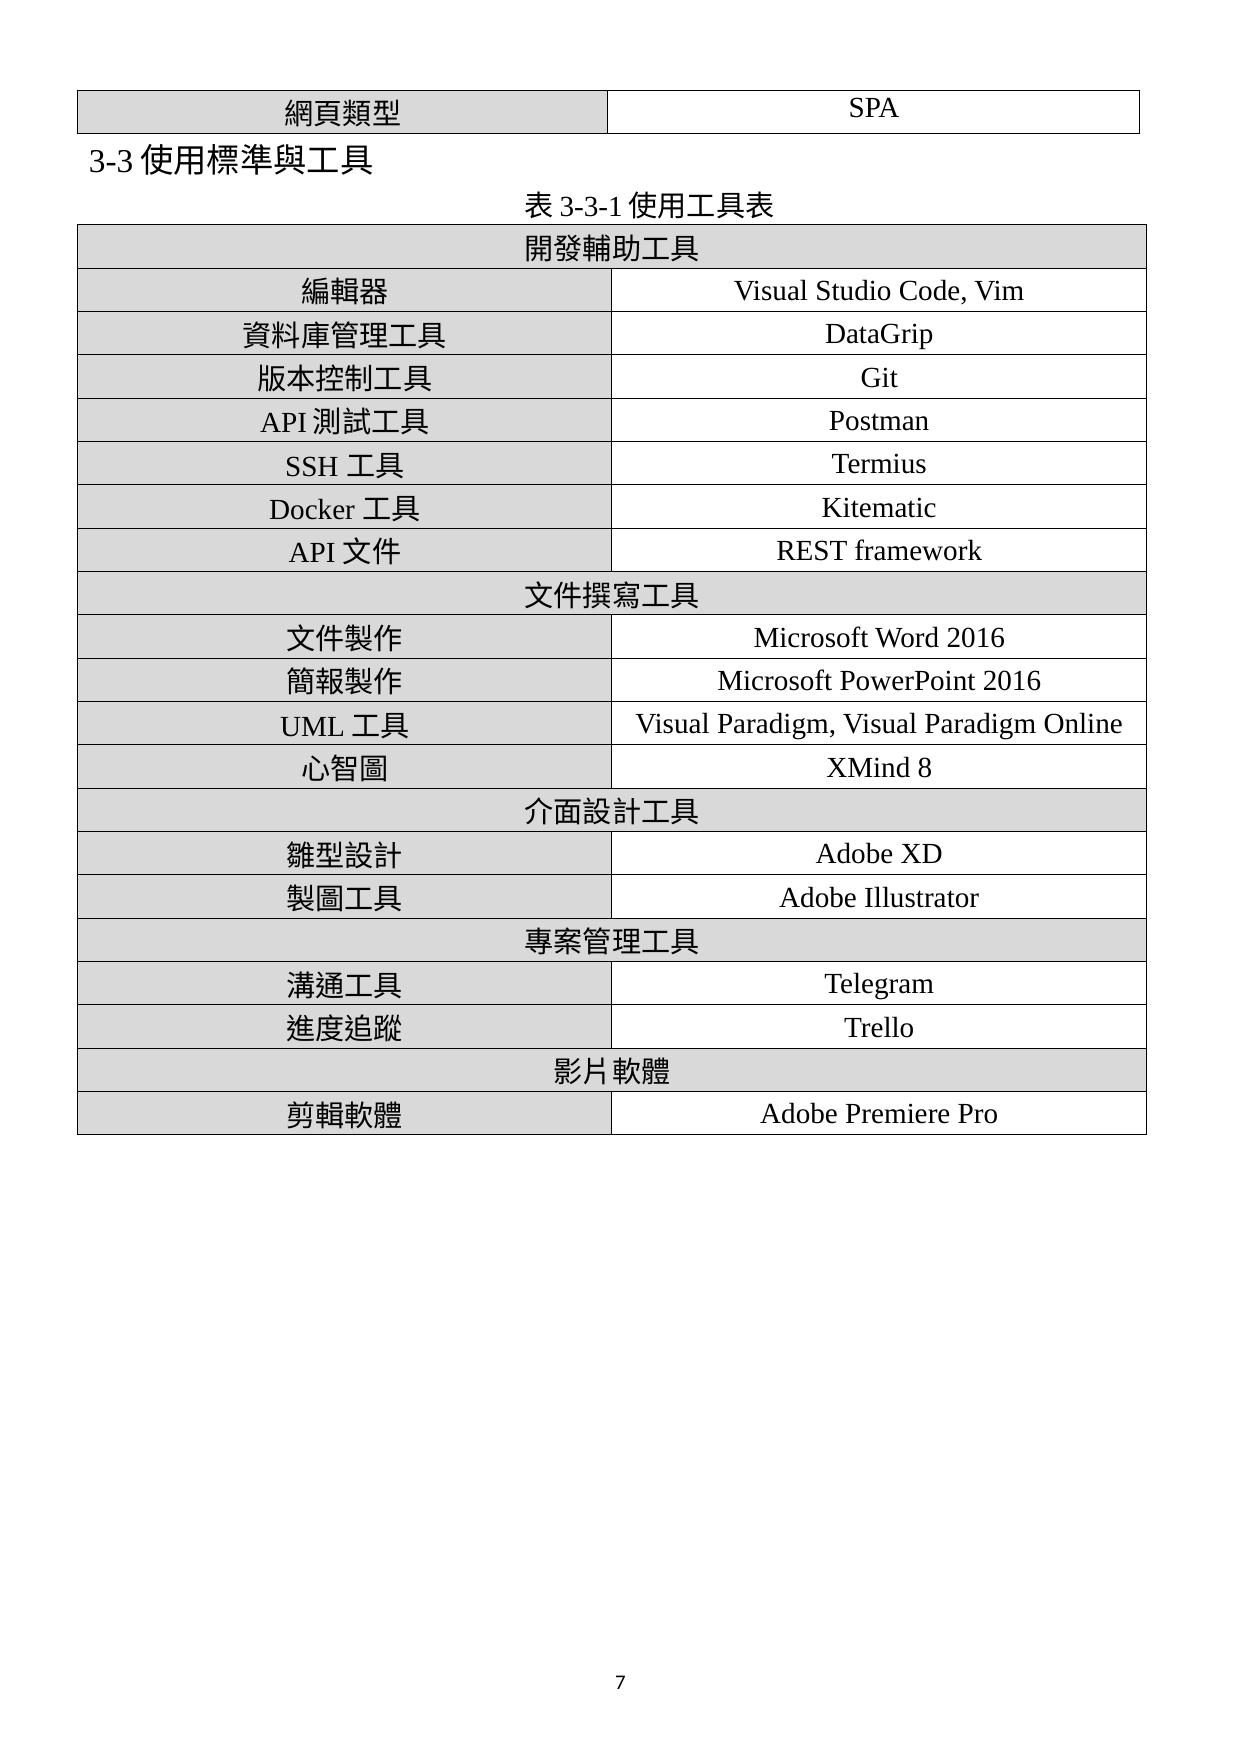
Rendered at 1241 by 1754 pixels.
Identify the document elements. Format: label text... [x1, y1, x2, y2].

table_cell 進度追蹤 [78, 1005, 611, 1048]
table_cell 專案管理工具 [78, 919, 1146, 961]
table_cell Visual Studio Code, Vim [612, 269, 1146, 311]
table_cell DataGrip [612, 312, 1146, 354]
table_cell 簡報製作 [78, 659, 611, 701]
table_cell 影片軟體 [78, 1049, 1146, 1091]
table_cell Termius [612, 442, 1146, 484]
table_cell XMind 8 [612, 745, 1146, 788]
table_cell SPA [608, 91, 1139, 133]
table_cell Postman [612, 399, 1146, 441]
table_cell 文件製作 [78, 615, 611, 658]
table_cell Visual Paradigm, Visual Paradigm Online [612, 702, 1146, 744]
table_cell Microsoft PowerPoint 2016 [612, 659, 1146, 701]
table_cell 剪輯軟體 [78, 1092, 611, 1134]
table_cell 編輯器 [78, 269, 611, 311]
table_cell Git [612, 355, 1146, 398]
table_cell Docker 工具 [78, 485, 611, 528]
table_cell Adobe Illustrator [612, 875, 1146, 918]
table_cell 網頁類型 [78, 91, 607, 133]
table_cell Trello [612, 1005, 1146, 1048]
table_cell SSH 工具 [78, 442, 611, 484]
table_cell REST framework [612, 529, 1146, 571]
table_cell 版本控制工具 [78, 355, 611, 398]
text 表3-3-1使用工具表 [89, 182, 1152, 224]
table_cell 雛型設計 [78, 832, 611, 874]
table_cell Kitematic [612, 485, 1146, 528]
table_cell API測試工具 [78, 399, 611, 441]
table_cell 製圖工具 [78, 875, 611, 918]
table_cell API 文件 [78, 529, 611, 571]
table_cell Microsoft Word 2016 [612, 615, 1146, 658]
table_cell 心智圖 [78, 745, 611, 788]
text 3-3使用標準與工具 [89, 134, 1152, 182]
table_cell 文件撰寫工具 [78, 572, 1146, 614]
table_cell UML 工具 [78, 702, 611, 744]
table_header 開發輔助工具 [78, 225, 1146, 268]
table_cell 資料庫管理工具 [78, 312, 611, 354]
table_cell 介面設計工具 [78, 789, 1146, 831]
table_cell Adobe Premiere Pro [612, 1092, 1146, 1134]
table_cell Telegram [612, 962, 1146, 1004]
table_cell 溝通工具 [78, 962, 611, 1004]
table_cell Adobe XD [612, 832, 1146, 874]
